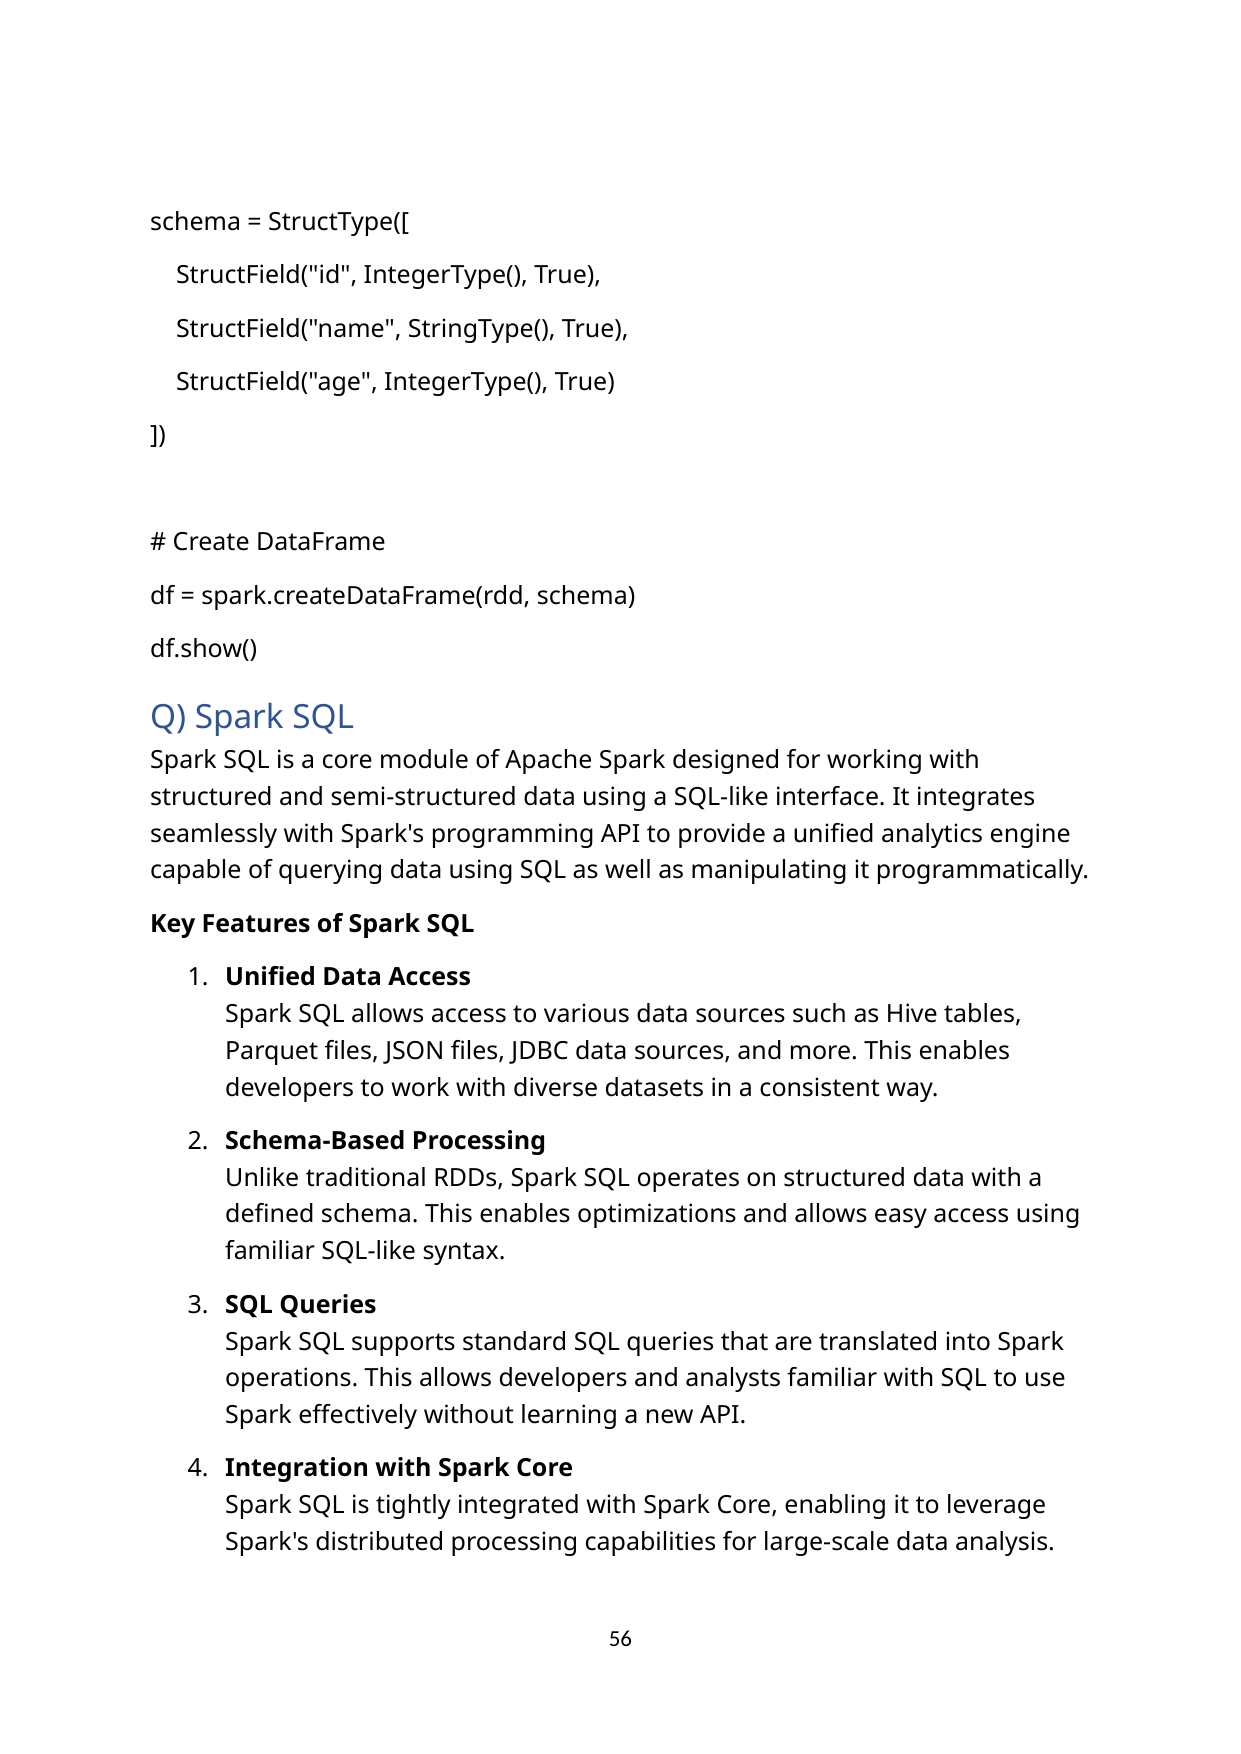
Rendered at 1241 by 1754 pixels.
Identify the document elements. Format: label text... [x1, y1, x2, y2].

text df.show() [150, 631, 1090, 665]
text df = spark.createDataFrame(rdd, schema) [150, 577, 1090, 612]
text Spark SQL is a core module of Apache Spark designed for working with structured and semi-structured data using a SQL-like interface. It integrates seamlessly with Spark's programming API to provide a unified analytics engine capable of querying data using SQL as well as manipulating it programmatically. [150, 742, 1090, 886]
text StructField("age", IntegerType(), True) [150, 364, 1090, 398]
text # Create DataFrame [150, 524, 1090, 558]
text Key Features of Spark SQL [150, 905, 1090, 939]
text StructField("id", IntegerType(), True), [150, 257, 1090, 291]
list Integration with Spark Core Spark SQL is tightly integrated with Spark Core, enabling it to leverage Spark's distributed processing capabilities for large-scale data analysis. [187, 1450, 1090, 1558]
text schema = StructType([ [150, 203, 1090, 237]
text ]) [150, 417, 1090, 451]
list Schema-Based Processing Unlike traditional RDDs, Spark SQL operates on structured data with a defined schema. This enables optimizations and allows easy access using familiar SQL-like syntax. [187, 1123, 1090, 1267]
list Unified Data Access Spark SQL allows access to various data sources such as Hive tables, Parquet files, JSON files, JDBC data sources, and more. This enables developers to work with diverse datasets in a consistent way. [187, 959, 1090, 1103]
text StructField("name", StringType(), True), [150, 310, 1090, 344]
list SQL Queries Spark SQL supports standard SQL queries that are translated into Spark operations. This allows developers and analysts familiar with SQL to use Spark effectively without learning a new API. [187, 1286, 1090, 1431]
subtitle Q) Spark SQL [150, 693, 1090, 738]
